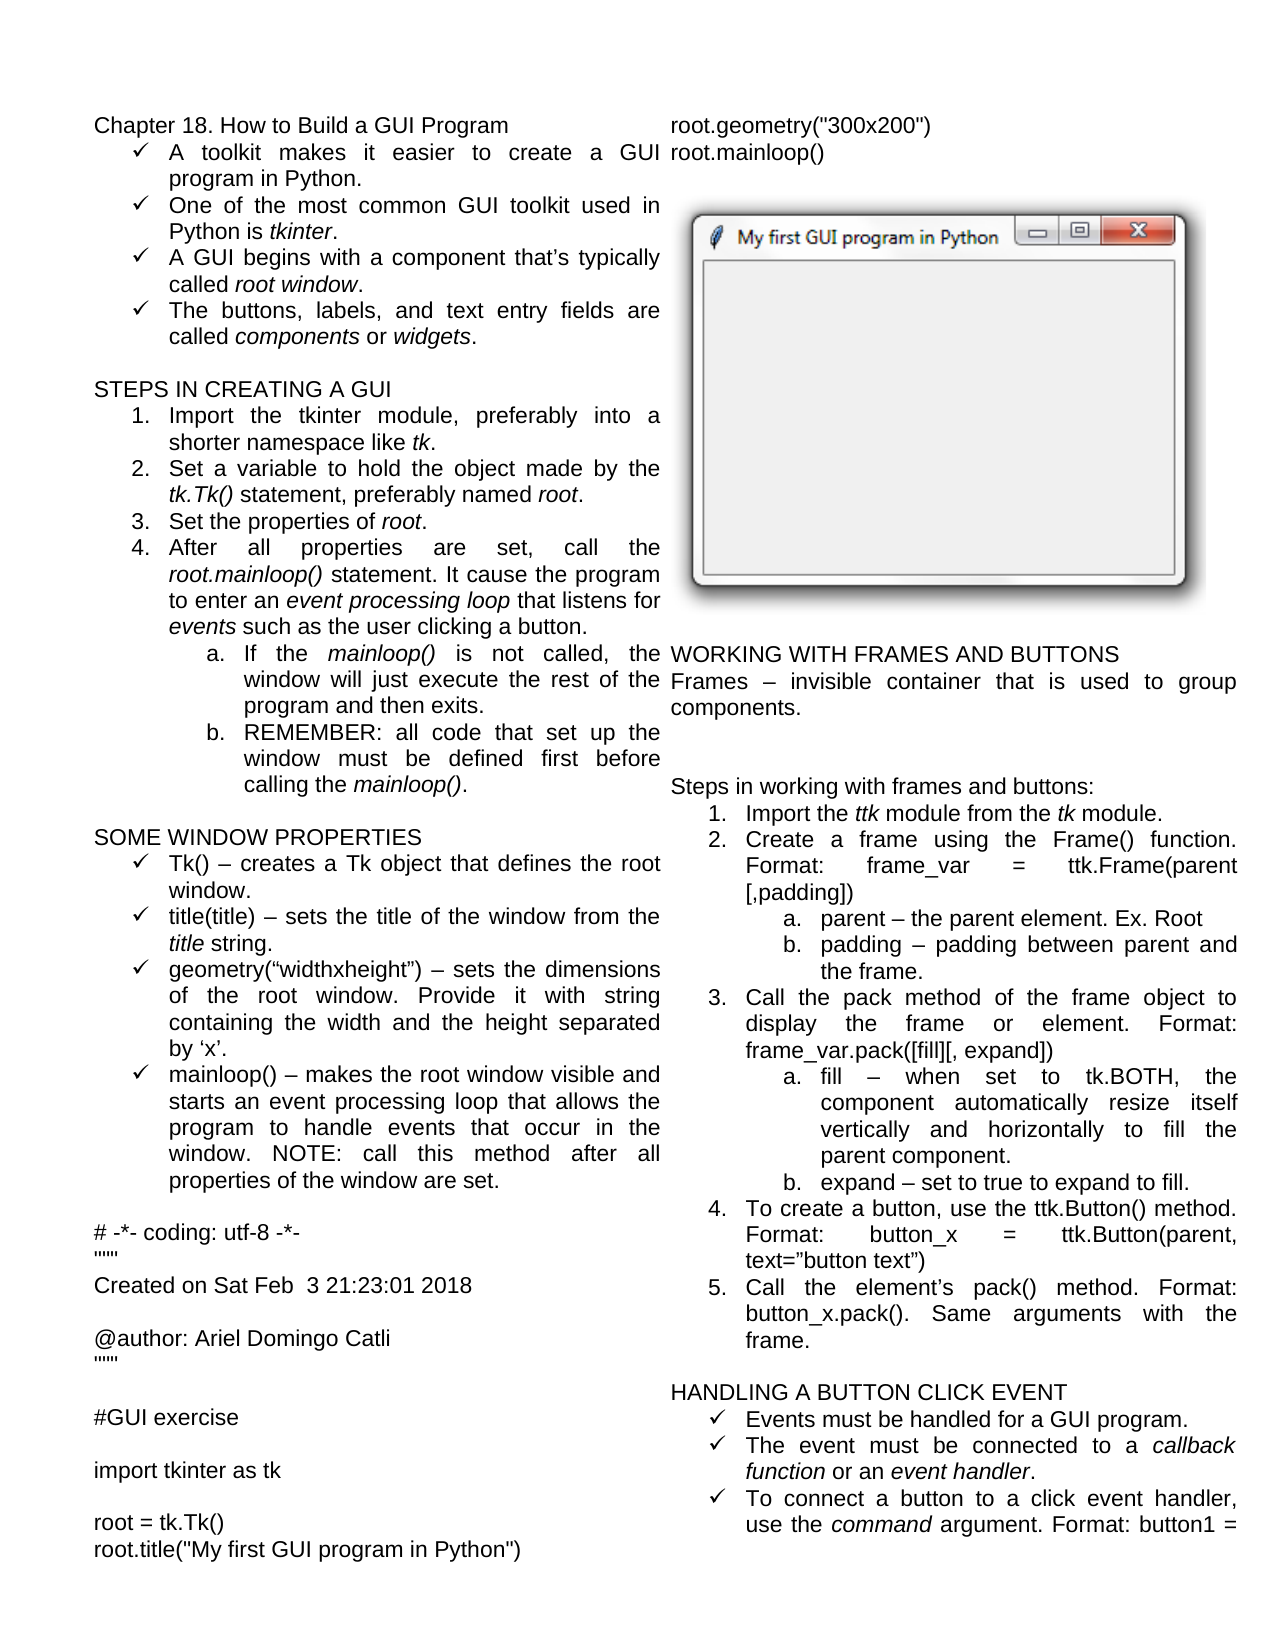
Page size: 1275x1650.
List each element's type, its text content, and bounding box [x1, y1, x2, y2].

list Import the ttk module from the tk module. [708, 799, 1237, 826]
list fill – when set to tk.BOTH, the component automatically resize itself vertically and horizontally to fill the parent component. [783, 1063, 1237, 1168]
list mainloop() – makes the root window visible and starts an event processing loop that allows the program to handle events that occur in the window. NOTE: call this method after all properties of the window are set. [131, 1061, 661, 1193]
list title(title) – sets the title of the window from the title string. [131, 903, 661, 956]
list REMEMBER: all code that set up the window must be defined first before calling the mainloop(). [206, 719, 661, 798]
text root.title("My first GUI program in Python") [94, 1536, 661, 1562]
text root.mainloop() [670, 139, 1237, 165]
list A GUI begins with a component that’s typically called root window. [131, 244, 661, 297]
list padding – padding between parent and the frame. [783, 931, 1237, 984]
list expand – set to true to expand to fill. [783, 1168, 1237, 1195]
text """ [94, 1246, 661, 1272]
text WORKING WITH FRAMES AND BUTTONS [670, 641, 1237, 668]
list After all properties are set, call the root.mainloop() statement. It cause the program to enter an event processing loop that listens for events such as the user clicking a button. [131, 534, 661, 639]
text #GUI exercise [94, 1404, 661, 1430]
list parent – the parent element. Ex. Root [783, 905, 1237, 931]
list To create a button, use the ttk.Button() method. Format: button_x = ttk.Button(parent, text=”button text”) [708, 1195, 1237, 1274]
list Events must be handled for a GUI program. [708, 1406, 1237, 1432]
text @author: Ariel Domingo Catli [94, 1325, 661, 1351]
list If the mainloop() is not called, the window will just execute the rest of the program and then exits. [206, 639, 661, 719]
text root = tk.Tk() [94, 1509, 661, 1536]
list The buttons, labels, and text entry fields are called components or widgets. [131, 297, 661, 350]
text STEPS IN CREATING A GUI [94, 376, 661, 402]
text """ [94, 1351, 661, 1377]
text SOME WINDOW PROPERTIES [94, 824, 661, 850]
list Tk() – creates a Tk object that defines the root window. [131, 850, 661, 903]
text HANDLING A BUTTON CLICK EVENT [670, 1379, 1237, 1406]
list Set a variable to hold the object made by the tk.Tk() statement, preferably named root. [131, 455, 661, 508]
text # -*- coding: utf-8 -*- [94, 1219, 661, 1246]
text Frames – invisible container that is used to group components. [670, 668, 1237, 720]
list Create a frame using the Frame() function. Format: frame_var = ttk.Frame(parent [,padding]) [708, 826, 1237, 905]
text import tkinter as tk [94, 1457, 661, 1483]
list geometry(“widthxheight”) – sets the dimensions of the root window. Provide it with string containing the width and the height separated by ‘x’. [131, 956, 661, 1061]
list Set the properties of root. [131, 508, 661, 534]
text Created on Sat Feb 3 21:23:01 2018 [94, 1272, 661, 1298]
list Import the tkinter module, preferably into a shorter namespace like tk. [131, 402, 661, 455]
list One of the most common GUI toolkit used in Python is tkinter. [131, 192, 661, 244]
text root.geometry("300x200") [670, 112, 1237, 139]
text Chapter 18. How to Build a GUI Program [94, 112, 661, 139]
list Call the pack method of the frame object to display the frame or element. Format: frame_var.pack([fill][, expand]) [708, 984, 1237, 1063]
list Call the element’s pack() method. Format: button_x.pack(). Same arguments with the frame. [708, 1274, 1237, 1353]
list The event must be connected to a callback function or an event handler. [708, 1432, 1237, 1485]
text Steps in working with frames and buttons: [670, 773, 1237, 799]
list A toolkit makes it easier to create a GUI program in Python. [131, 139, 661, 192]
picture [670, 191, 1207, 615]
